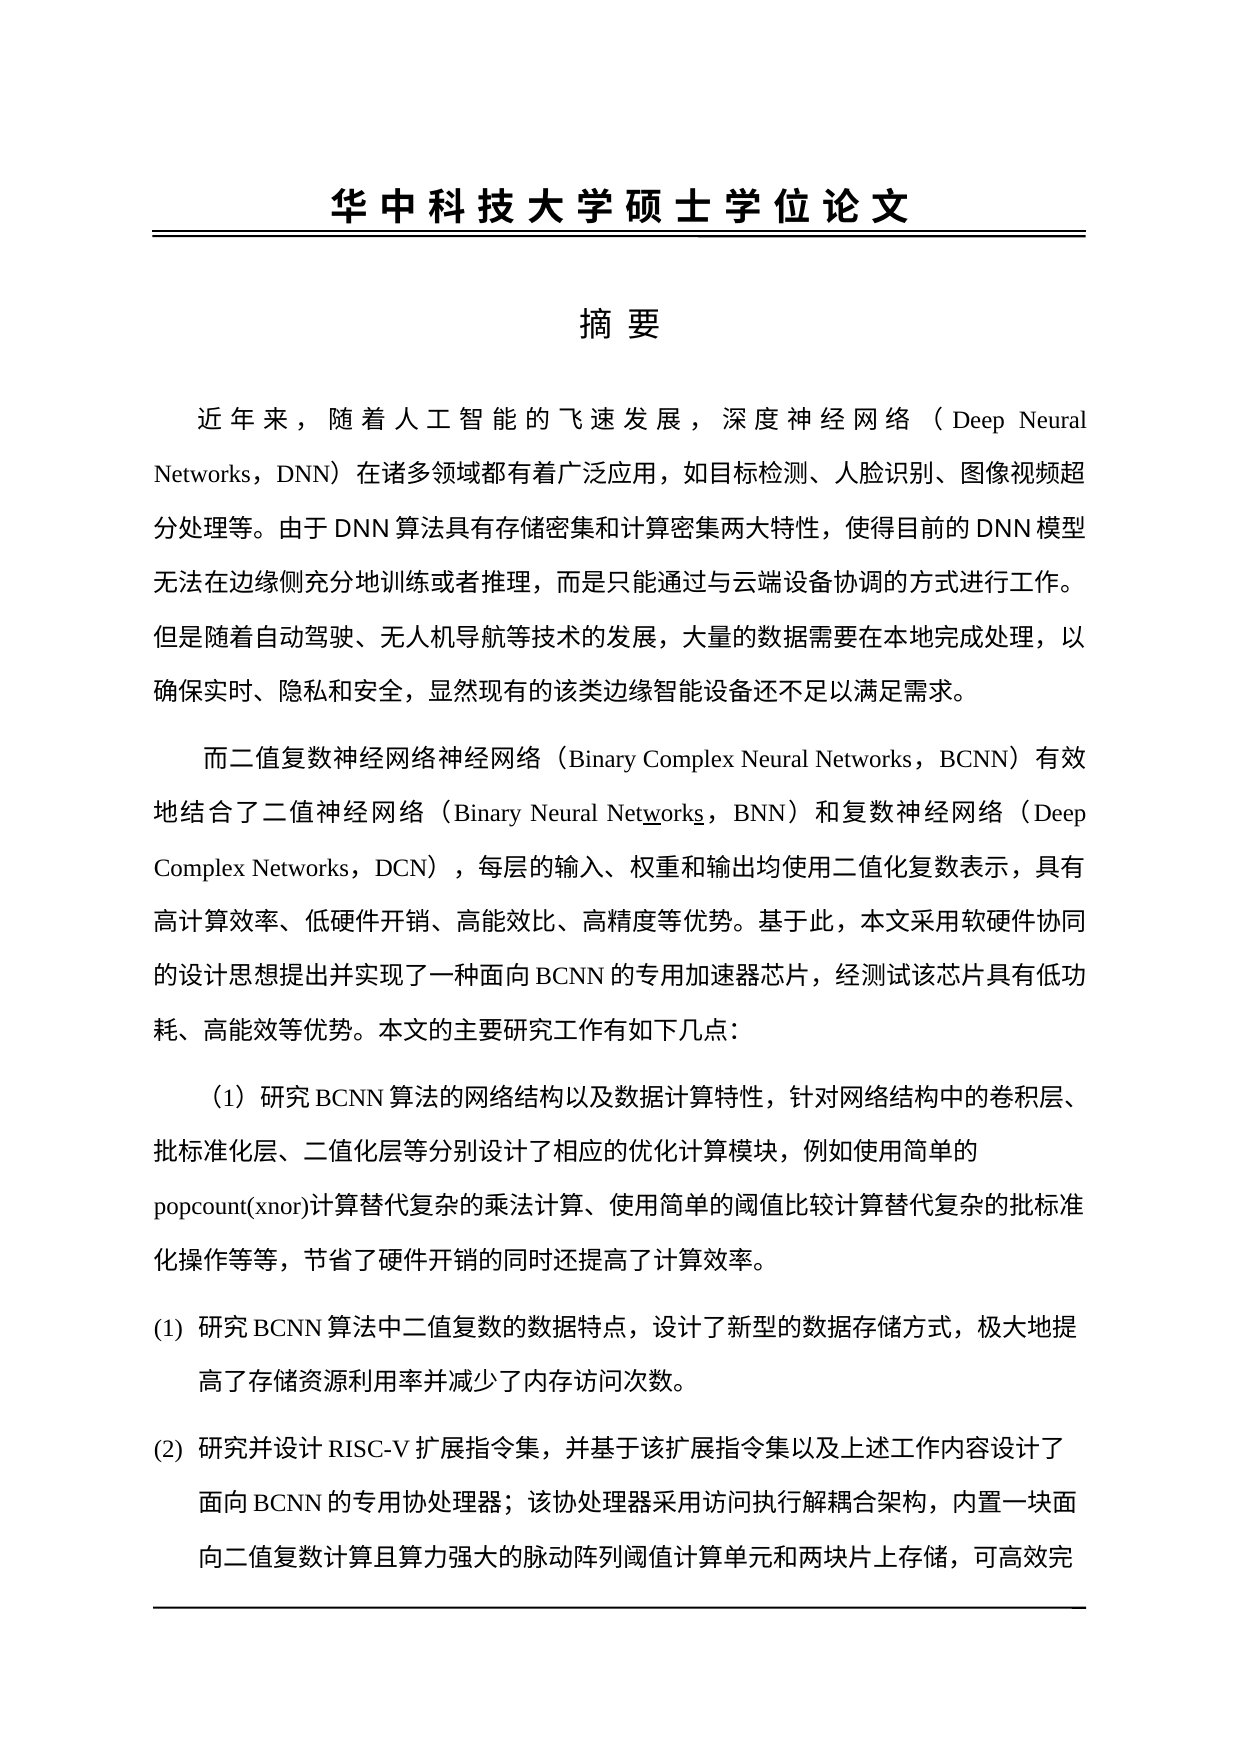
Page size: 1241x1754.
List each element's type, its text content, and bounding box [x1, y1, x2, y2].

list 研究BCNN算法中二值复数的数据特点，设计了新型的数据存储方式，极大地提高了存储资源利用率并减少了内存访问次数。 [153, 1307, 1087, 1398]
subtitle 摘 要 [153, 298, 1087, 346]
text 近年来，随着人工智能的飞速发展，深度神经网络（Deep Neural Networks，DNN）在诸多领域都有着广泛应用，如目标检测、人脸识别、图像视频超分处理等。由于DNN算法具有存储密集和计算密集两大特性，使得目前的DNN模型无法在边缘侧充分地训练或者推理，而是只能通过与云端设备协调的方式进行工作。但是随着自动驾驶、无人机导航等技术的发展，大量的数据需要在本地完成处理，以确保实时、隐私和安全，显然现有的该类边缘智能设备还不足以满足需求。 [153, 399, 1087, 708]
list （1）研究BCNN算法的网络结构以及数据计算特性，针对网络结构中的卷积层、批标准化层、二值化层等分别设计了相应的优化计算模块，例如使用简单的popcount(xnor)计算替代复杂的乘法计算、使用简单的阈值比较计算替代复杂的批标准化操作等等，节省了硬件开销的同时还提高了计算效率。 [153, 1077, 1087, 1276]
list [153, 1428, 1087, 1573]
text 而二值复数神经网络神经网络（Binary Complex Neural Networks，BCNN）有效地结合了二值神经网络（Binary Neural Networks，BNN）和复数神经网络（Deep Complex Networks，DCN），每层的输入、权重和输出均使用二值化复数表示，具有高计算效率、低硬件开销、高能效比、高精度等优势。基于此，本文采用软硬件协同的设计思想提出并实现了一种面向BCNN的专用加速器芯片，经测试该芯片具有低功耗、高能效等优势。本文的主要研究工作有如下几点： [153, 738, 1087, 1046]
